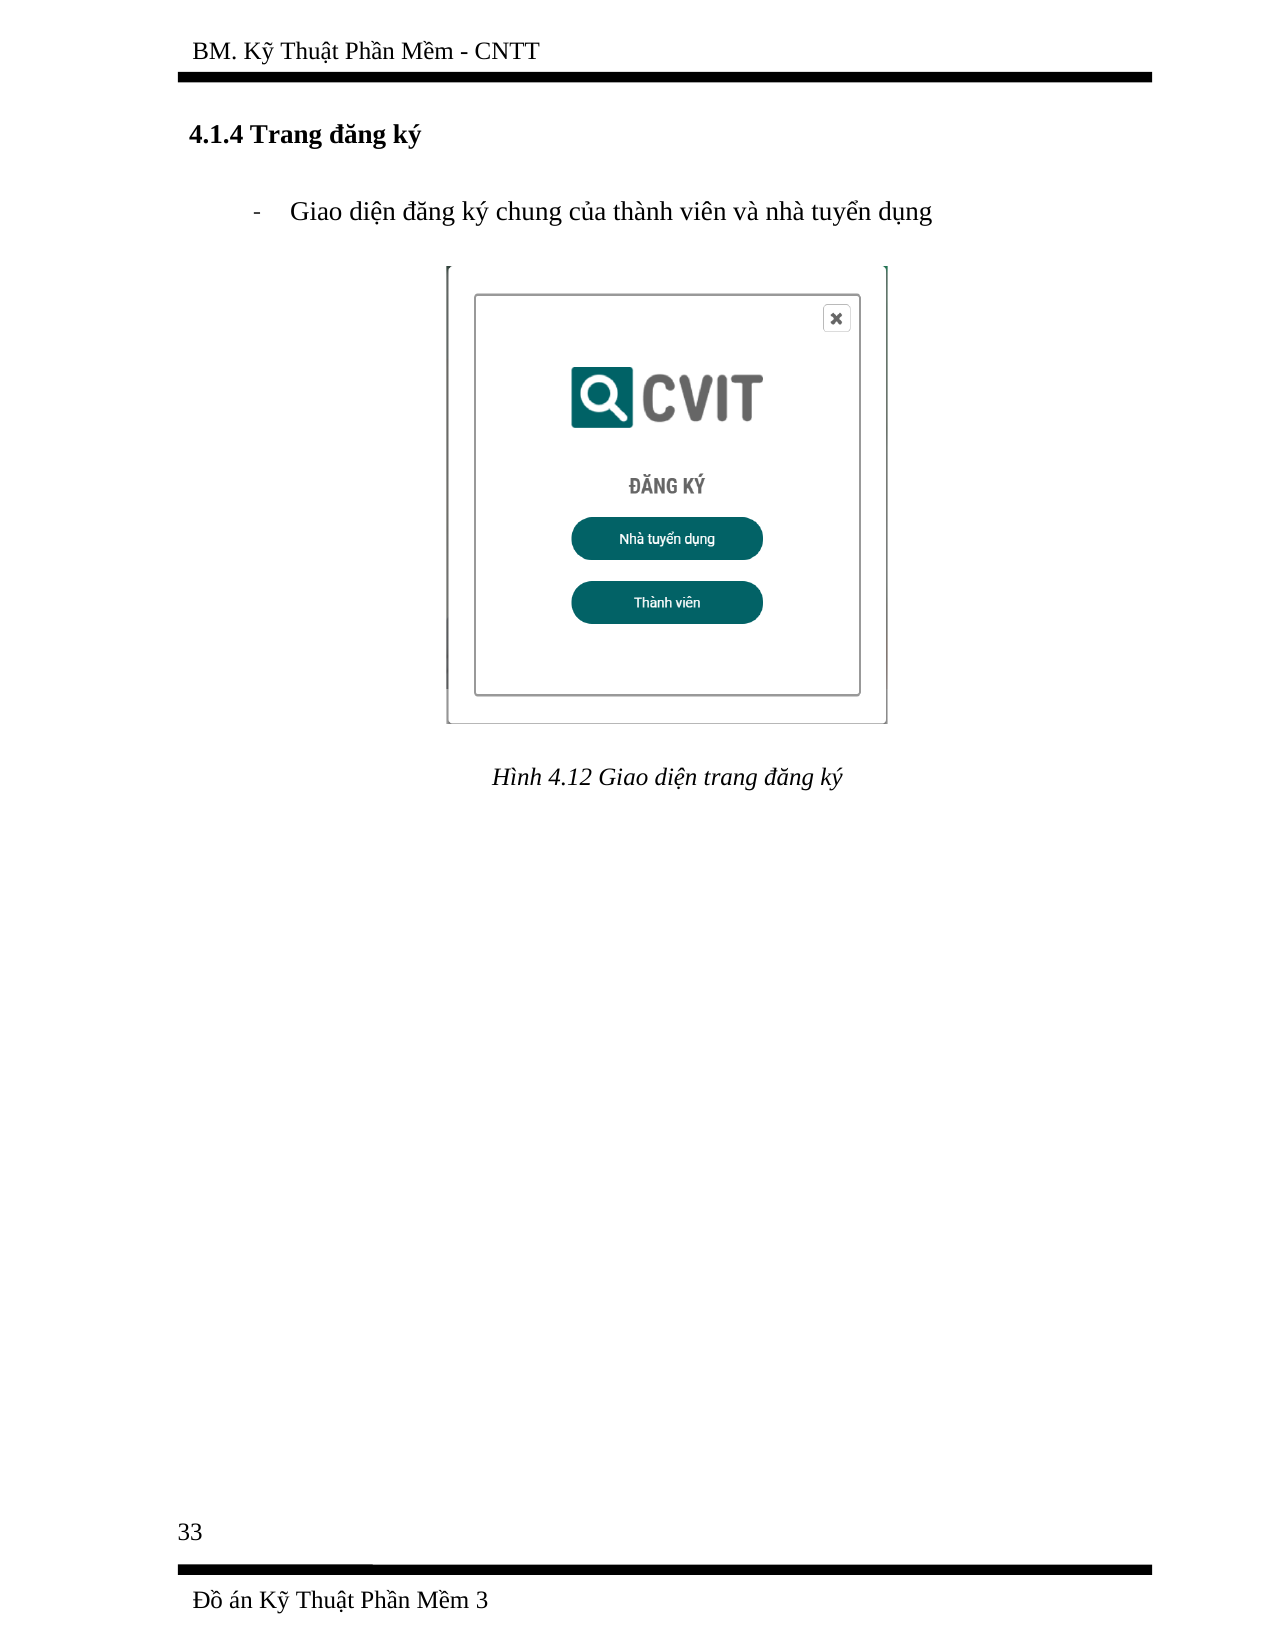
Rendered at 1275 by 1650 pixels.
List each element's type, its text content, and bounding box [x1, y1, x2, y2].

text Hình 4.12 Giao diện trang đăng ký [177, 762, 1157, 791]
picture [446, 266, 888, 724]
text 4.1.4 Trang đăng ký [189, 118, 1157, 149]
list Giao diện đăng ký chung của thành viên và nhà tuyển dụng [252, 195, 1157, 227]
